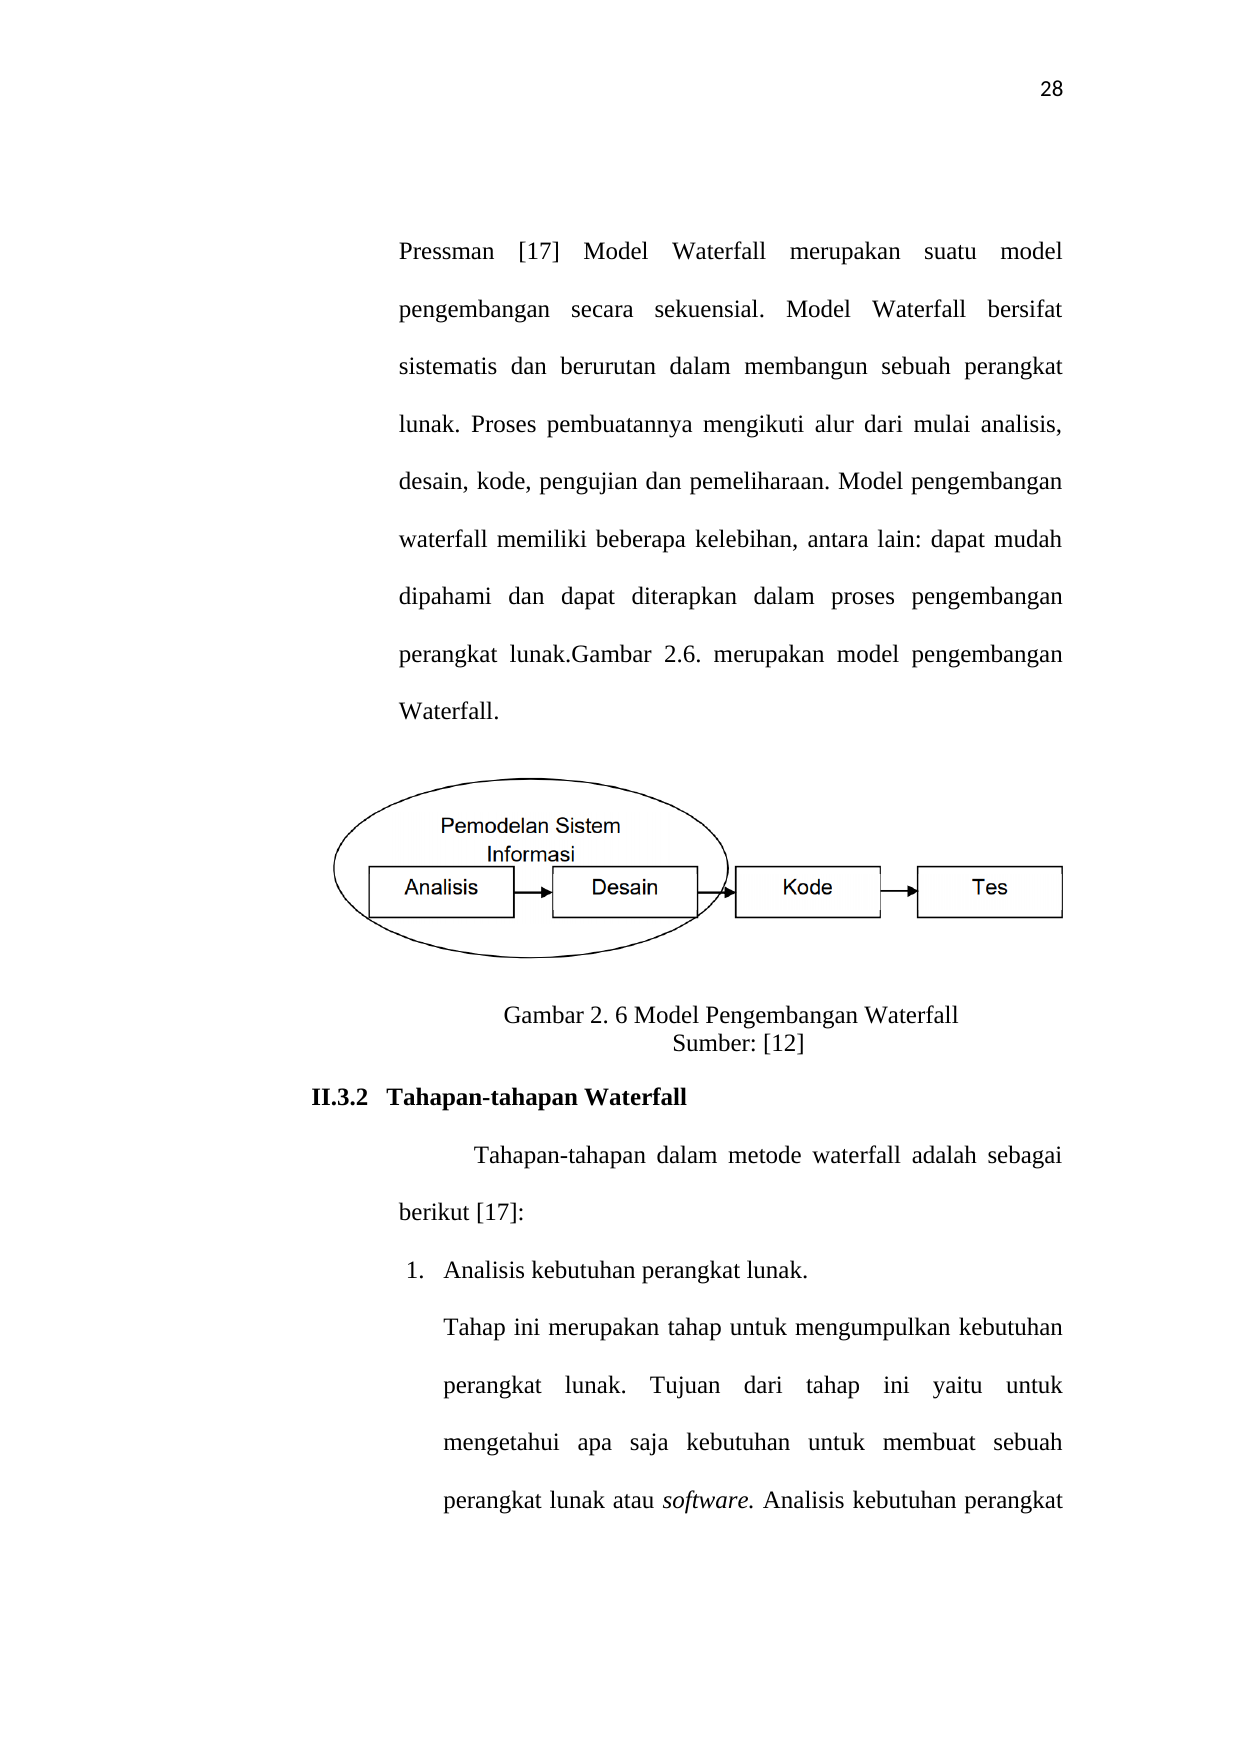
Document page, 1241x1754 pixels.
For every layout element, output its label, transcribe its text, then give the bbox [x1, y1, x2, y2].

text Sumber: [12] [413, 1028, 1063, 1057]
text Tahapan-tahapan dalam metode waterfall adalah sebagai berikut [17]: [399, 1140, 1063, 1226]
subtitle Tahapan-tahapan Waterfall [311, 1082, 1063, 1111]
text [443, 1312, 1063, 1513]
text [399, 236, 1063, 725]
text Gambar 2. 6 Model Pengembangan Waterfall [399, 1000, 1063, 1028]
list Analisis kebutuhan perangkat lunak. [406, 1255, 1063, 1283]
picture [280, 753, 1108, 971]
